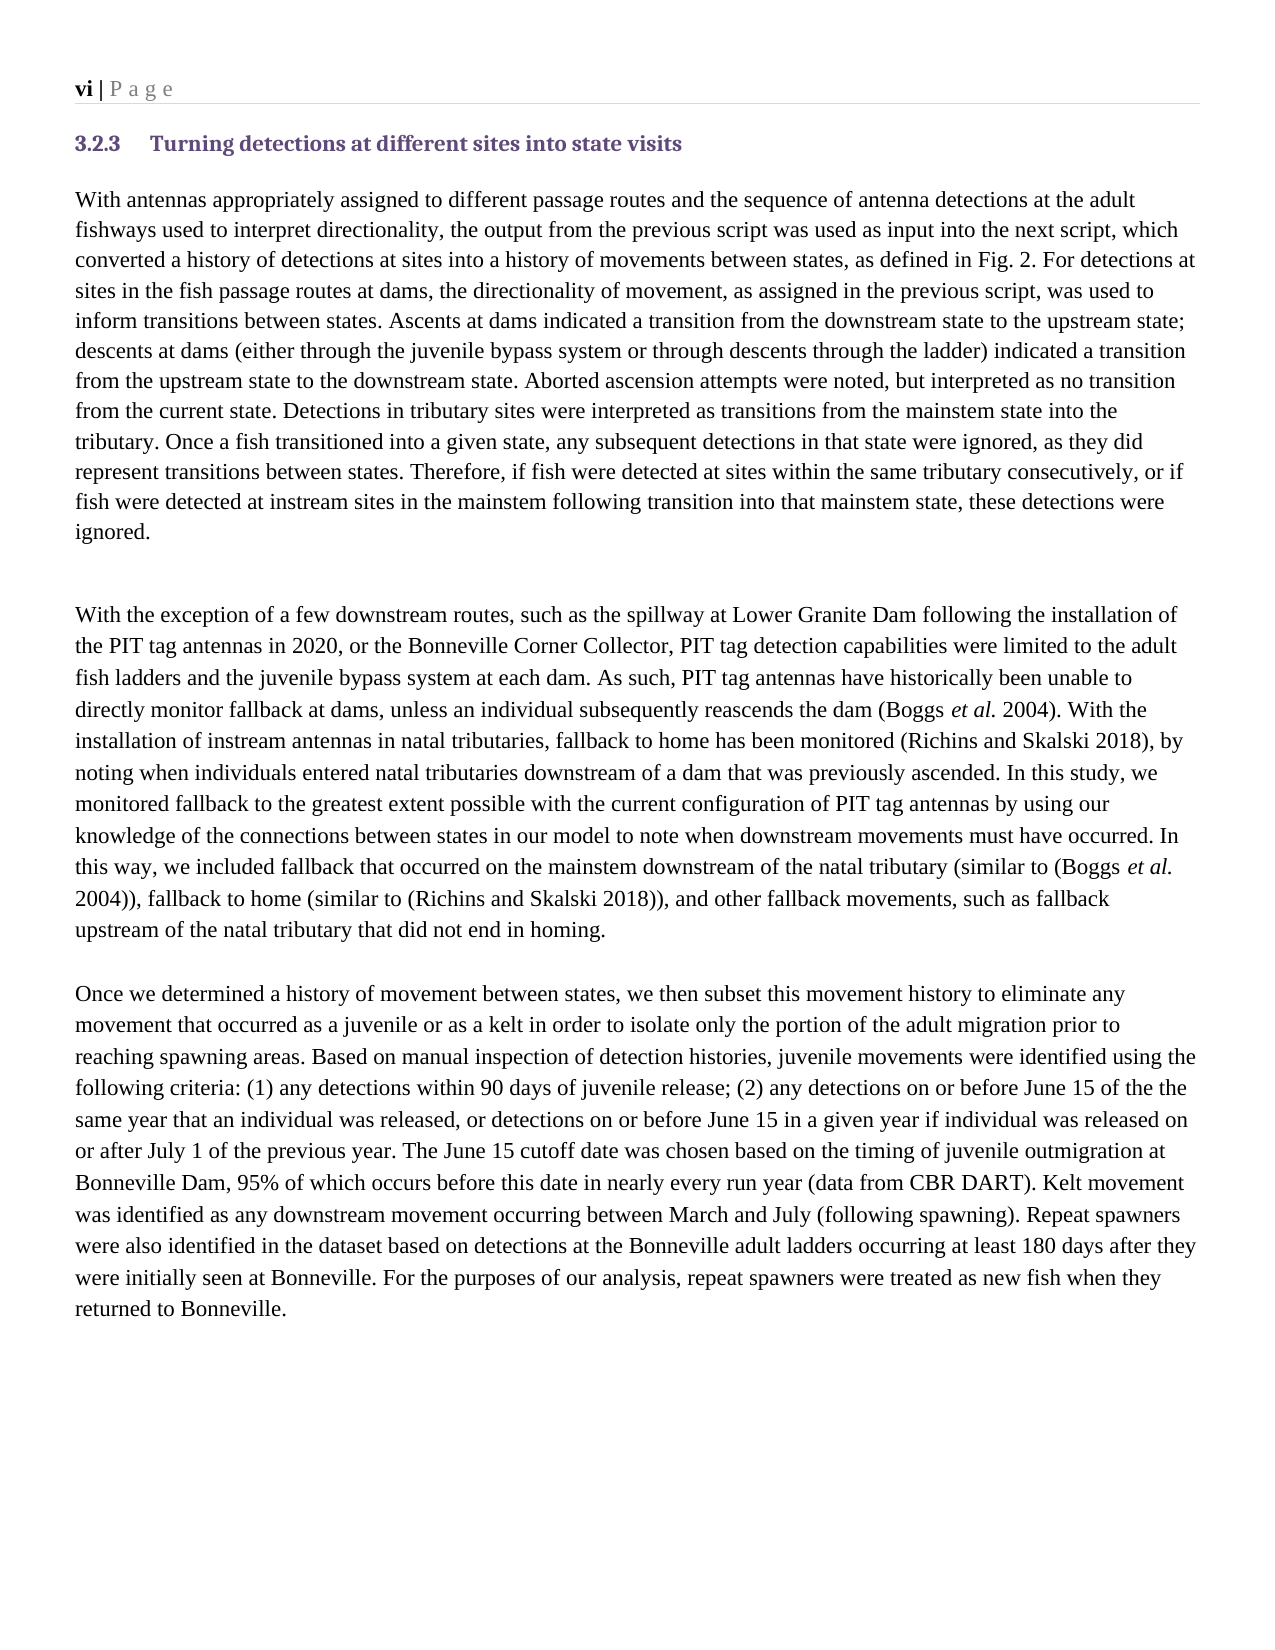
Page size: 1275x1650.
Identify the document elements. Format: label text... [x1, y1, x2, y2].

subtitle Turning detections at different sites into state visits [75, 131, 1200, 157]
text Once we determined a history of movement between states, we then subset this movement history to eliminate any movement that occurred as a juvenile or as a kelt in order to isolate only the portion of the adult migration prior to reaching spawning areas. Based on manual inspection of detection histories, juvenile movements were identified using the following criteria: (1) any detections within 90 days of juvenile release; (2) any detections on or before June 15 of the the same year that an individual was released, or detections on or before June 15 in a given year if individual was released on or after July 1 of the previous year. The June 15 cutoff date was chosen based on the timing of juvenile outmigration at Bonneville Dam, 95% of which occurs before this date in nearly every run year (data from CBR DART). Kelt movement was identified as any downstream movement occurring between March and July (following spawning). Repeat spawners were also identified in the dataset based on detections at the Bonneville adult ladders occurring at least 180 days after they were initially seen at Bonneville. For the purposes of our analysis, repeat spawners were treated as new fish when they returned to Bonneville. [75, 980, 1200, 1322]
text With the exception of a few downstream routes, such as the spillway at Lower Granite Dam following the installation of the PIT tag antennas in 2020, or the Bonneville Corner Collector, PIT tag detection capabilities were limited to the adult fish ladders and the juvenile bypass system at each dam. As such, PIT tag antennas have historically been unable to directly monitor fallback at dams, unless an individual subsequently reascends the dam (Boggs et al. 2004). With the installation of instream antennas in natal tributaries, fallback to home has been monitored (Richins and Skalski 2018), by noting when individuals entered natal tributaries downstream of a dam that was previously ascended. In this study, we monitored fallback to the greatest extent possible with the current configuration of PIT tag antennas by using our knowledge of the connections between states in our model to note when downstream movements must have occurred. In this way, we included fallback that occurred on the mainstem downstream of the natal tributary (similar to (Boggs et al. 2004)), fallback to home (similar to (Richins and Skalski 2018)), and other fallback movements, such as fallback upstream of the natal tributary that did not end in homing. [75, 601, 1200, 943]
